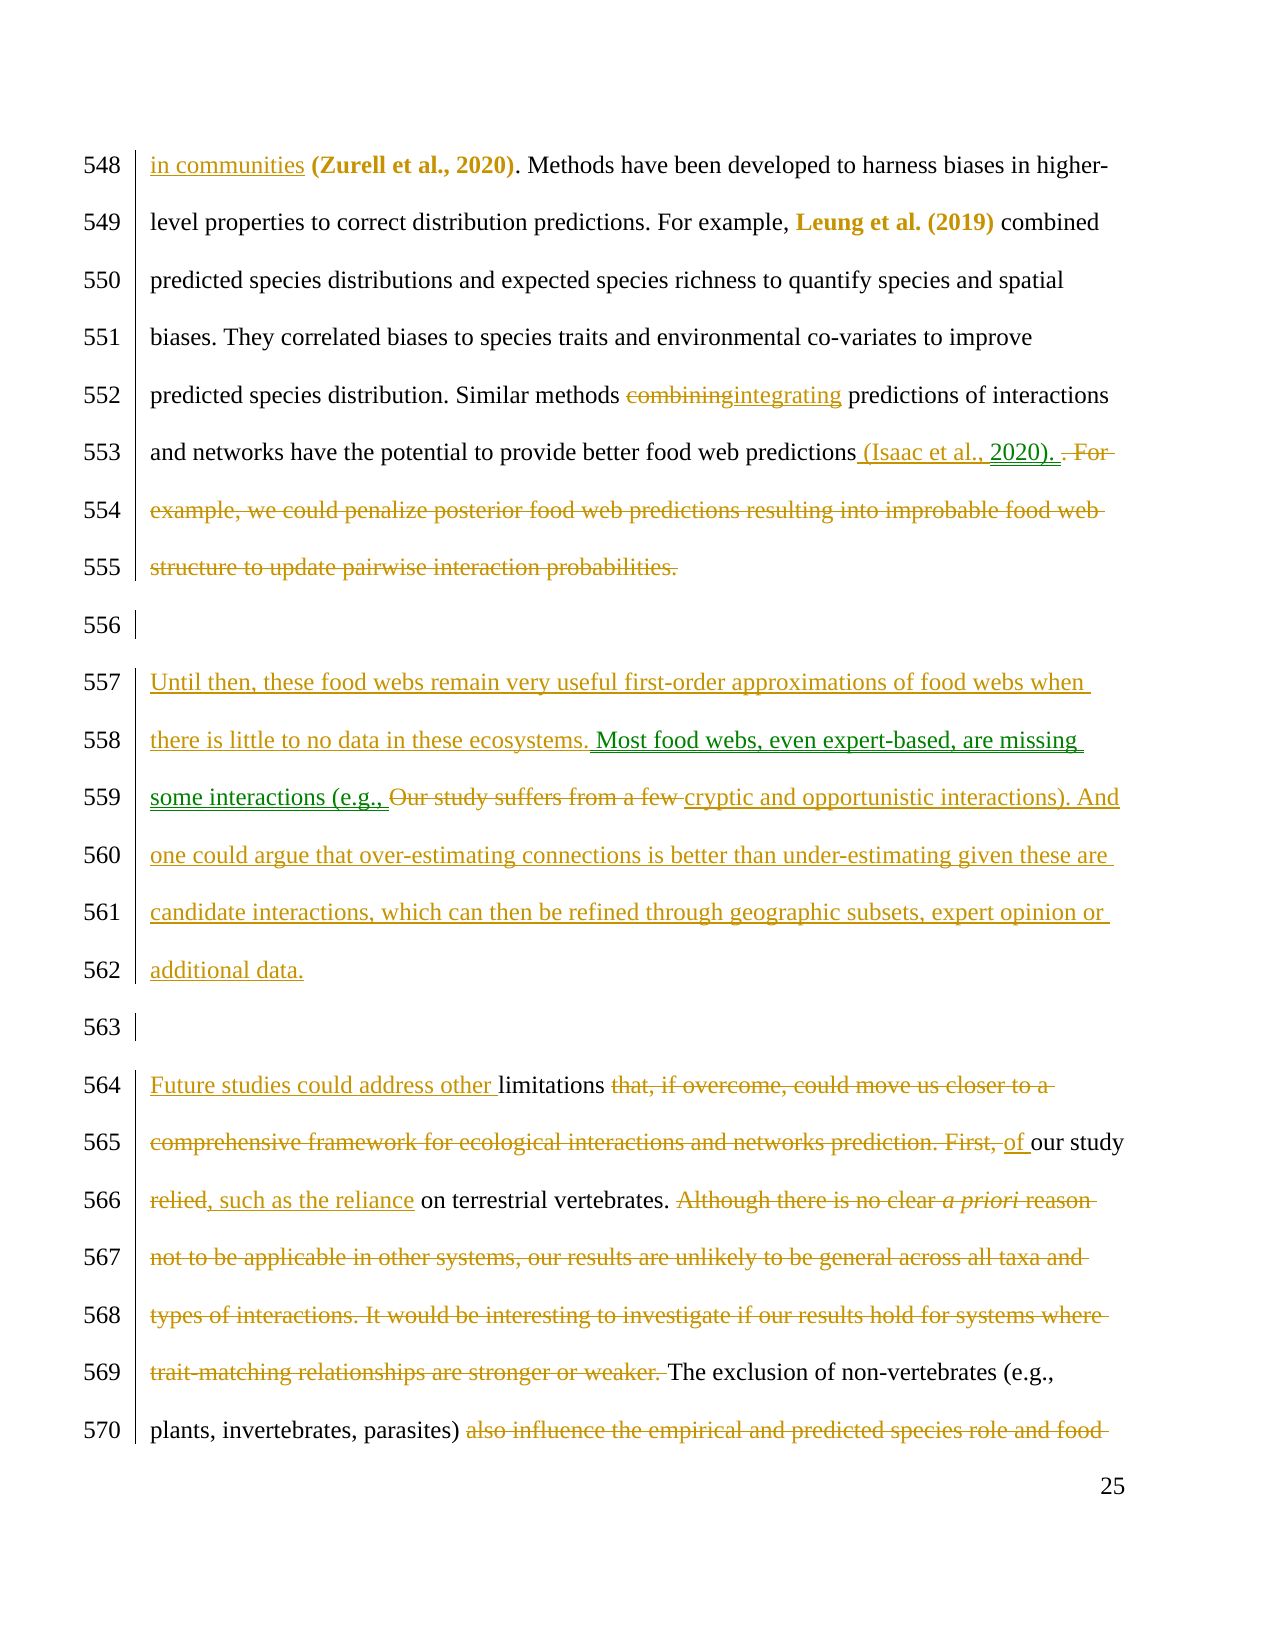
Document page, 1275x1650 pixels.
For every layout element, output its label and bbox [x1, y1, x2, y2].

text [150, 150, 1125, 581]
text [150, 1070, 1125, 1444]
